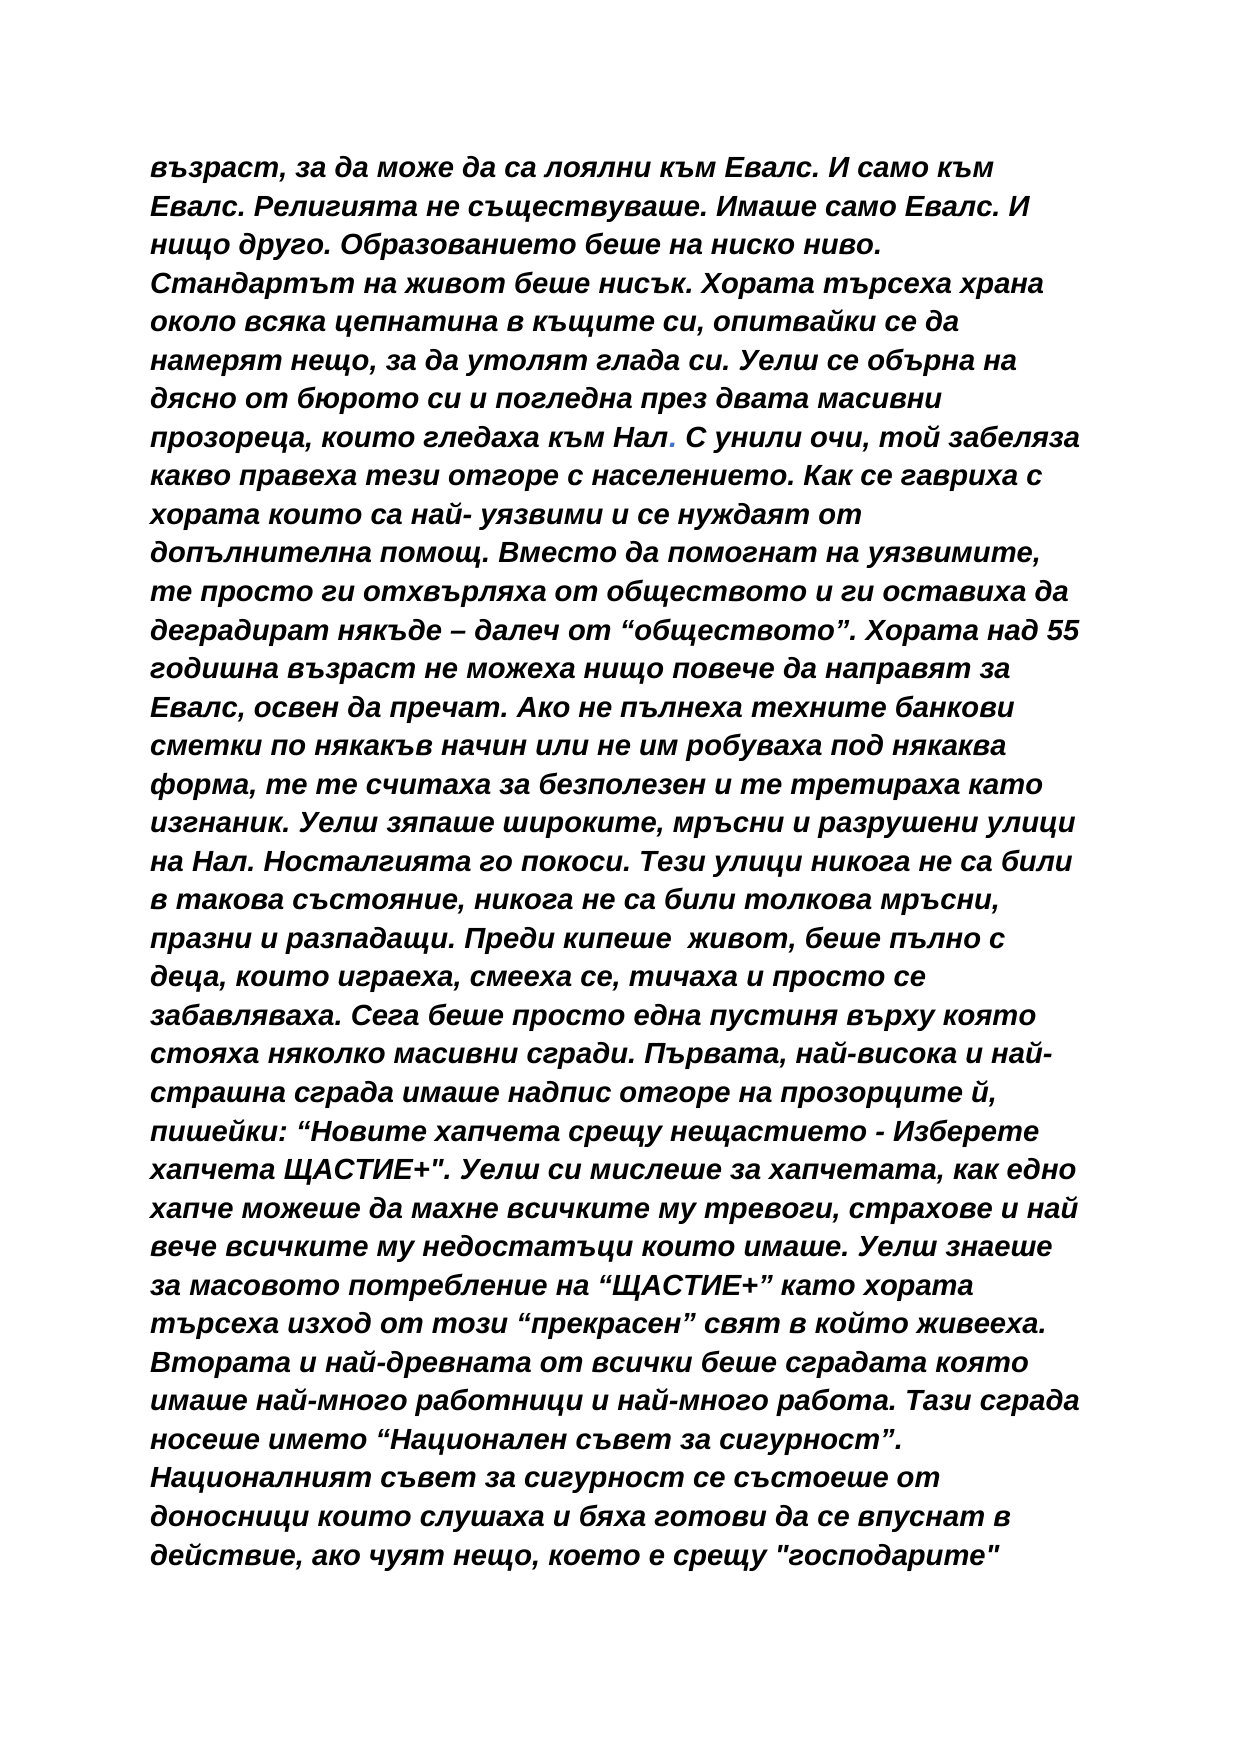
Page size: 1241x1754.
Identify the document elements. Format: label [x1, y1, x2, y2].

text [150, 150, 1090, 1571]
